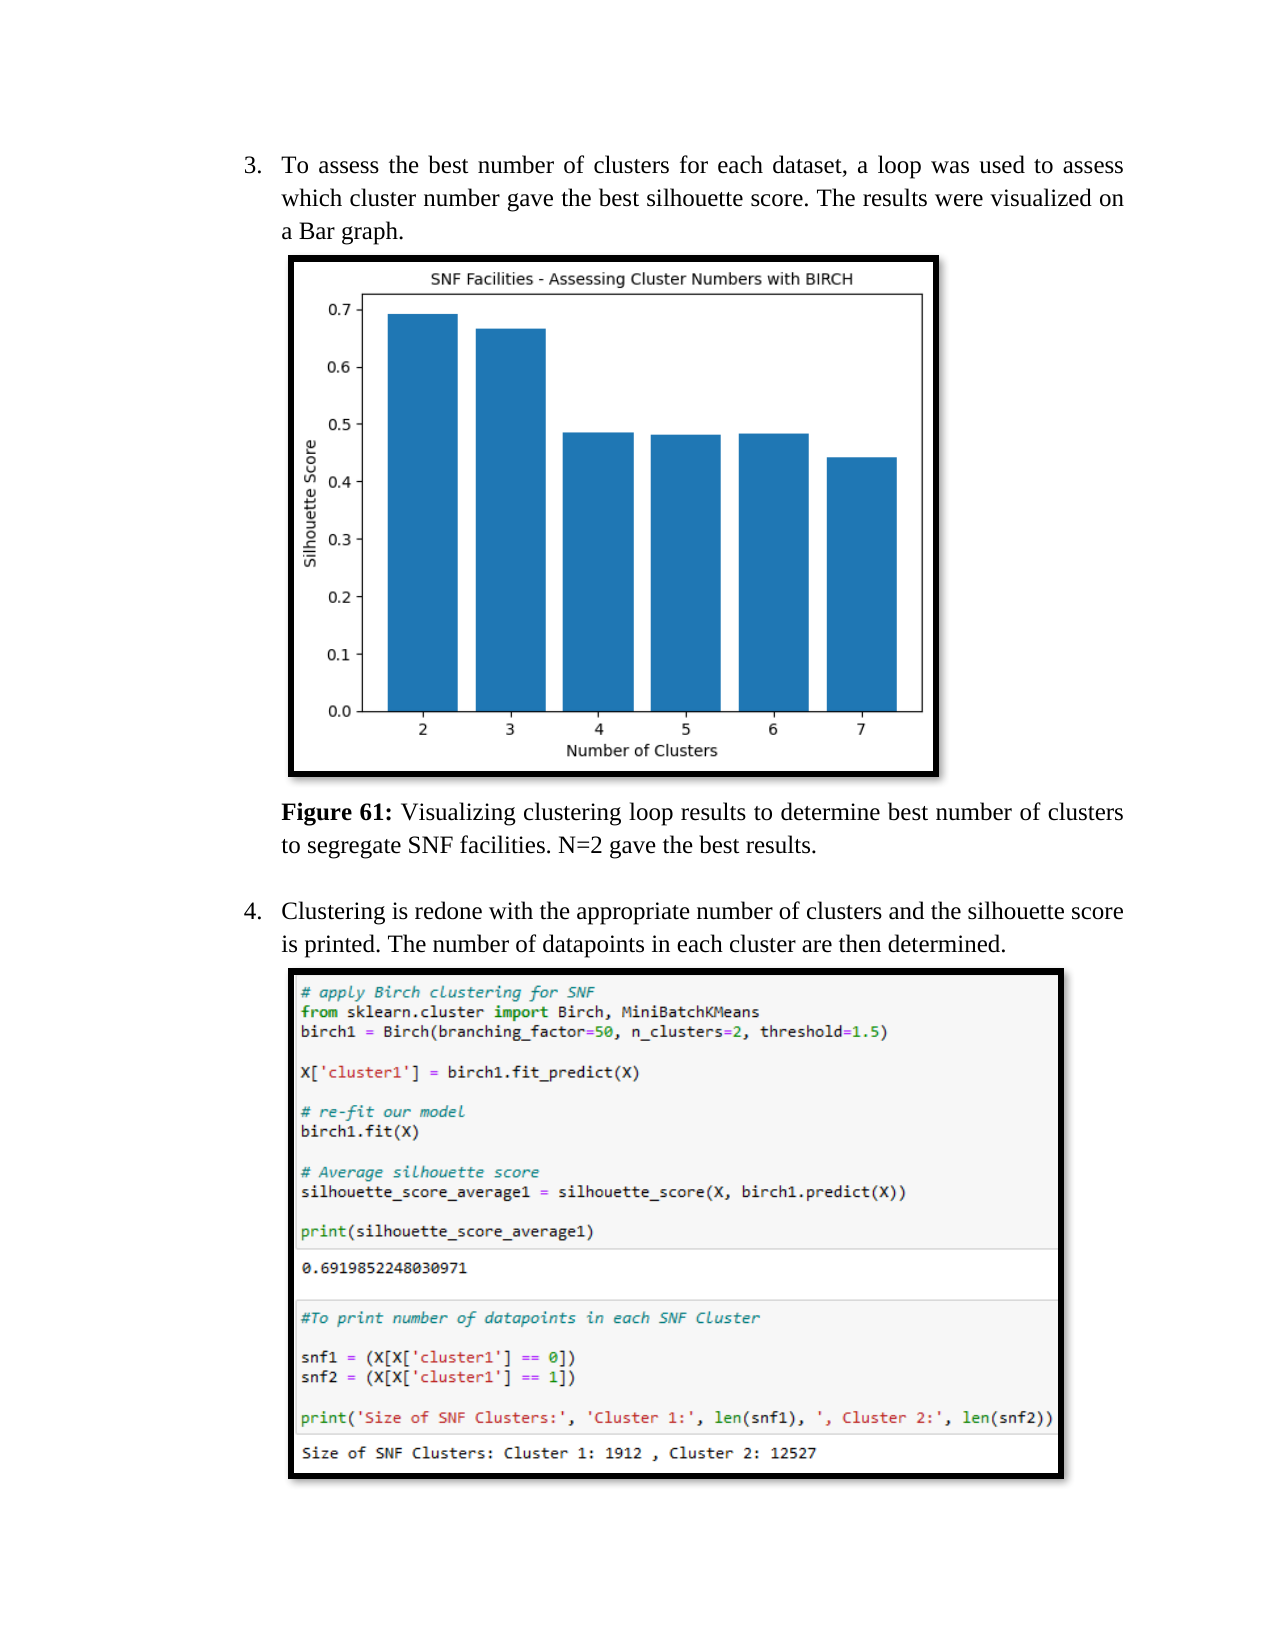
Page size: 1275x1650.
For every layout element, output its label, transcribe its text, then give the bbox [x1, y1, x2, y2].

picture [294, 975, 1058, 1473]
list Clustering is redone with the appropriate number of clusters and the silhouette score is printed. The number of datapoints in each cluster are then determined. [244, 896, 1125, 958]
picture [294, 262, 933, 771]
list Figure 61: Visualizing clustering loop results to determine best number of clusters to segregate SNF facilities. N=2 gave the best results. [281, 797, 1125, 859]
list To assess the best number of clusters for each dataset, a loop was used to assess which cluster number gave the best silhouette score. The results were visualized on a Bar graph. [244, 150, 1125, 245]
